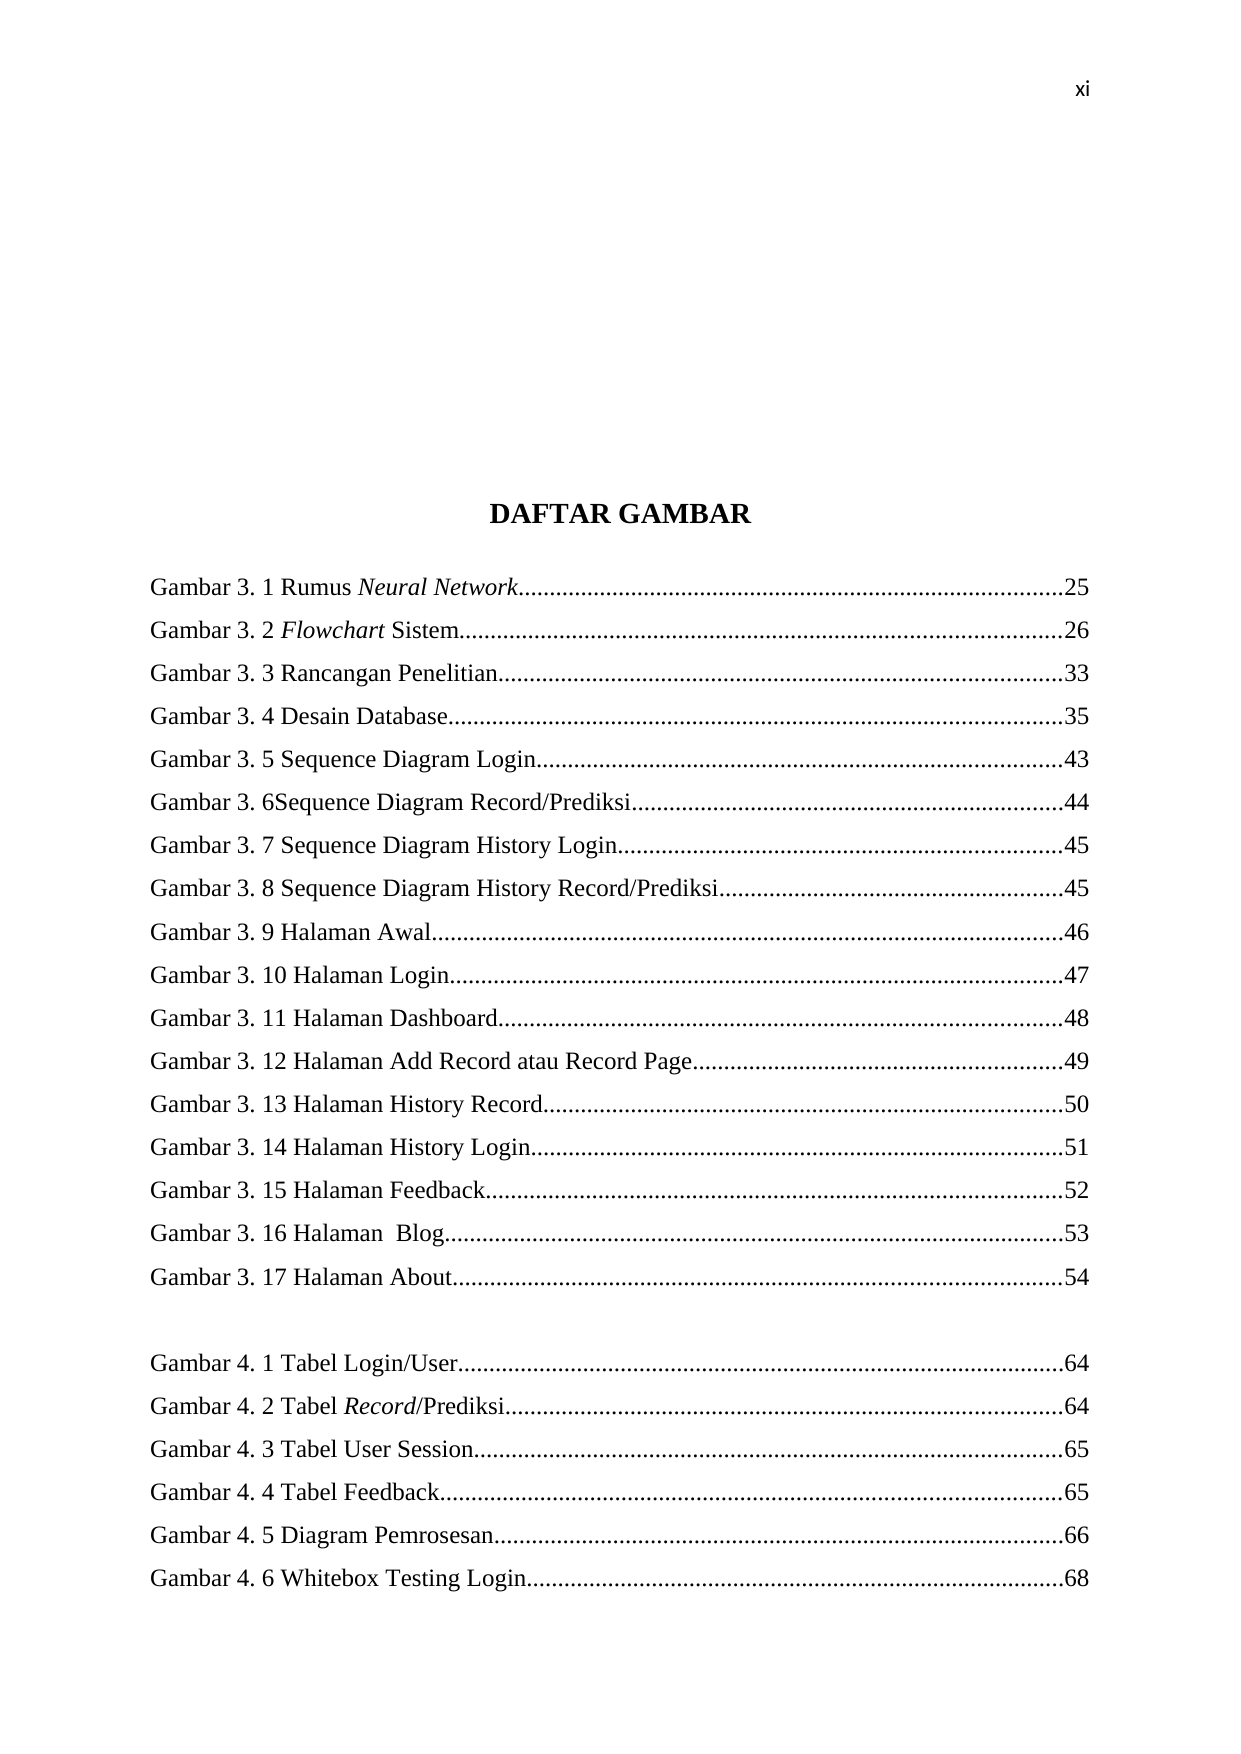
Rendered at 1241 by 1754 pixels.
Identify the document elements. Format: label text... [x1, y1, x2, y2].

text Gambar 3. 5 Sequence Diagram Login 43 [150, 744, 1090, 773]
text Gambar 4. 6 Whitebox Testing Login 68 [150, 1563, 1090, 1592]
text Gambar 3. 4 Desain Database 35 [150, 701, 1090, 730]
text Gambar 3. 6Sequence Diagram Record/Prediksi 44 [150, 787, 1090, 816]
text Gambar 3. 3 Rancangan Penelitian 33 [150, 658, 1090, 687]
text Gambar 4. 2 Tabel Record/Prediksi 64 [150, 1391, 1090, 1420]
text Gambar 3. 9 Halaman Awal 46 [150, 917, 1090, 945]
text Gambar 4. 5 Diagram Pemrosesan 66 [150, 1520, 1090, 1549]
text Gambar 3. 2 Flowchart Sistem 26 [150, 615, 1090, 643]
text Gambar 4. 4 Tabel Feedback 65 [150, 1477, 1090, 1506]
text Gambar 3. 8 Sequence Diagram History Record/Prediksi 45 [150, 873, 1090, 902]
text Gambar 3. 12 Halaman Add Record atau Record Page 49 [150, 1046, 1090, 1075]
text Gambar 3. 14 Halaman History Login 51 [150, 1132, 1090, 1161]
text Gambar 3. 1 Rumus Neural Network 25 [150, 572, 1090, 600]
text Gambar 3. 15 Halaman Feedback 52 [150, 1175, 1090, 1204]
subtitle DAFTAR GAMBAR [150, 496, 1090, 530]
text Gambar 3. 16 Halaman Blog 53 [150, 1218, 1090, 1247]
text Gambar 4. 1 Tabel Login/User 64 [150, 1348, 1090, 1377]
text Gambar 3. 17 Halaman About 54 [150, 1262, 1090, 1290]
text Gambar 3. 11 Halaman Dashboard 48 [150, 1003, 1090, 1032]
text Gambar 3. 10 Halaman Login 47 [150, 960, 1090, 988]
text Gambar 3. 7 Sequence Diagram History Login 45 [150, 830, 1090, 859]
text Gambar 4. 3 Tabel User Session 65 [150, 1434, 1090, 1463]
text Gambar 3. 13 Halaman History Record 50 [150, 1089, 1090, 1118]
